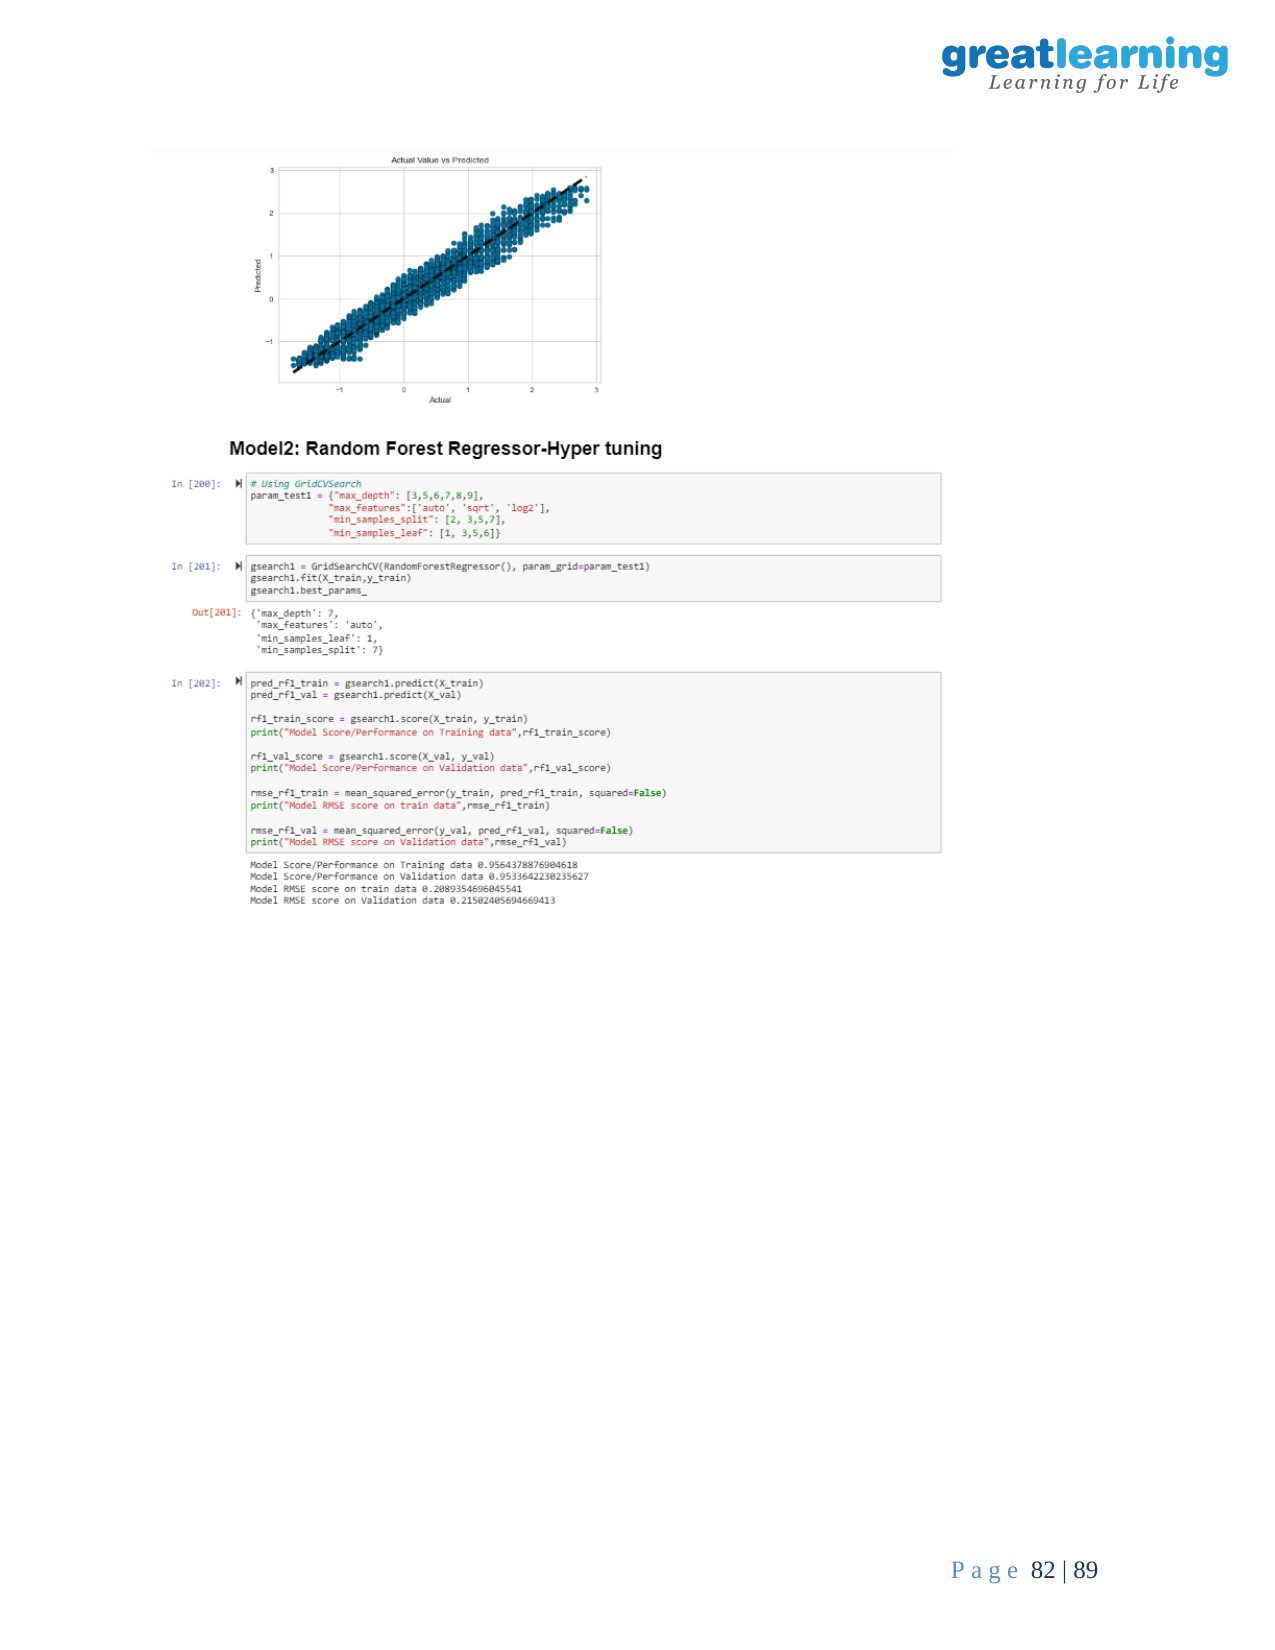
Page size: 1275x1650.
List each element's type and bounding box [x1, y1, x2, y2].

picture [150, 150, 955, 911]
picture [941, 35, 1229, 94]
